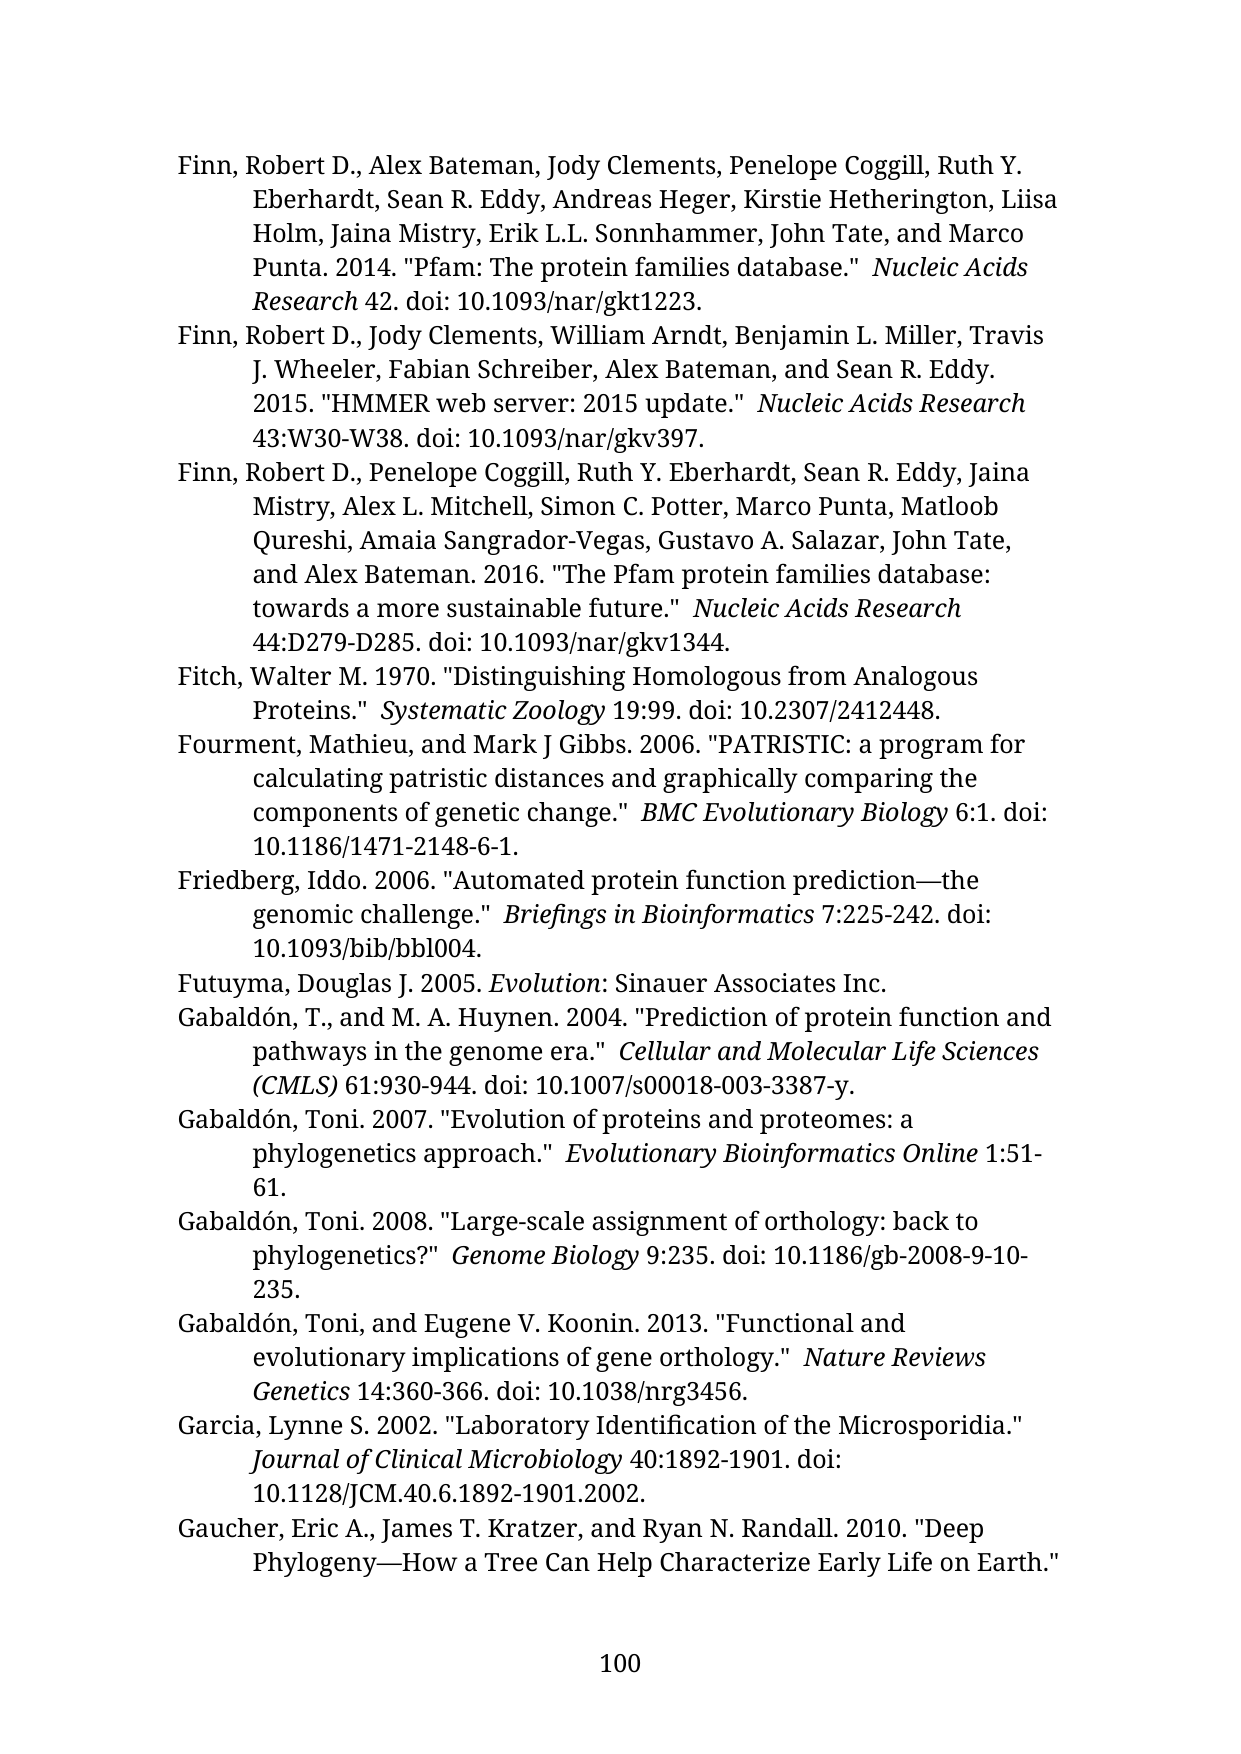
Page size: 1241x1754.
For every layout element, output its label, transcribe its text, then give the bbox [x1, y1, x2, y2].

text Gabaldón, Toni. 2008. "Large-scale assignment of orthology: back to phylogenetics?" Genome Biology 9:235. doi: 10.1186/gb-2008-9-10-235. [177, 1204, 1063, 1306]
text Fourment, Mathieu, and Mark J Gibbs. 2006. "PATRISTIC: a program for calculating patristic distances and graphically comparing the components of genetic change." BMC Evolutionary Biology 6:1. doi: 10.1186/1471-2148-6-1. [177, 727, 1063, 863]
text Gabaldón, T., and M. A. Huynen. 2004. "Prediction of protein function and pathways in the genome era." Cellular and Molecular Life Sciences (CMLS) 61:930-944. doi: 10.1007/s00018-003-3387-y. [177, 999, 1063, 1101]
text Friedberg, Iddo. 2006. "Automated protein function prediction—the genomic challenge." Briefings in Bioinformatics 7:225-242. doi: 10.1093/bib/bbl004. [177, 863, 1063, 965]
text Fitch, Walter M. 1970. "Distinguishing Homologous from Analogous Proteins." Systematic Zoology 19:99. doi: 10.2307/2412448. [177, 659, 1063, 727]
text Garcia, Lynne S. 2002. "Laboratory Identification of the Microsporidia." Journal of Clinical Microbiology 40:1892-1901. doi: 10.1128/JCM.40.6.1892-1901.2002. [177, 1408, 1063, 1510]
text Gabaldón, Toni, and Eugene V. Koonin. 2013. "Functional and evolutionary implications of gene orthology." Nature Reviews Genetics 14:360-366. doi: 10.1038/nrg3456. [177, 1306, 1063, 1408]
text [177, 1510, 1063, 1578]
text Gabaldón, Toni. 2007. "Evolution of proteins and proteomes: a phylogenetics approach." Evolutionary Bioinformatics Online 1:51-61. [177, 1101, 1063, 1204]
text Finn, Robert D., Penelope Coggill, Ruth Y. Eberhardt, Sean R. Eddy, Jaina Mistry, Alex L. Mitchell, Simon C. Potter, Marco Punta, Matloob Qureshi, Amaia Sangrador-Vegas, Gustavo A. Salazar, John Tate, and Alex Bateman. 2016. "The Pfam protein families database: towards a more sustainable future." Nucleic Acids Research 44:D279-D285. doi: 10.1093/nar/gkv1344. [177, 454, 1063, 659]
text Finn, Robert D., Alex Bateman, Jody Clements, Penelope Coggill, Ruth Y. Eberhardt, Sean R. Eddy, Andreas Heger, Kirstie Hetherington, Liisa Holm, Jaina Mistry, Erik L.L. Sonnhammer, John Tate, and Marco Punta. 2014. "Pfam: The protein families database." Nucleic Acids Research 42. doi: 10.1093/nar/gkt1223. [177, 148, 1063, 318]
text Futuyma, Douglas J. 2005. Evolution: Sinauer Associates Inc. [177, 965, 1063, 999]
text Finn, Robert D., Jody Clements, William Arndt, Benjamin L. Miller, Travis J. Wheeler, Fabian Schreiber, Alex Bateman, and Sean R. Eddy. 2015. "HMMER web server: 2015 update." Nucleic Acids Research 43:W30-W38. doi: 10.1093/nar/gkv397. [177, 318, 1063, 454]
